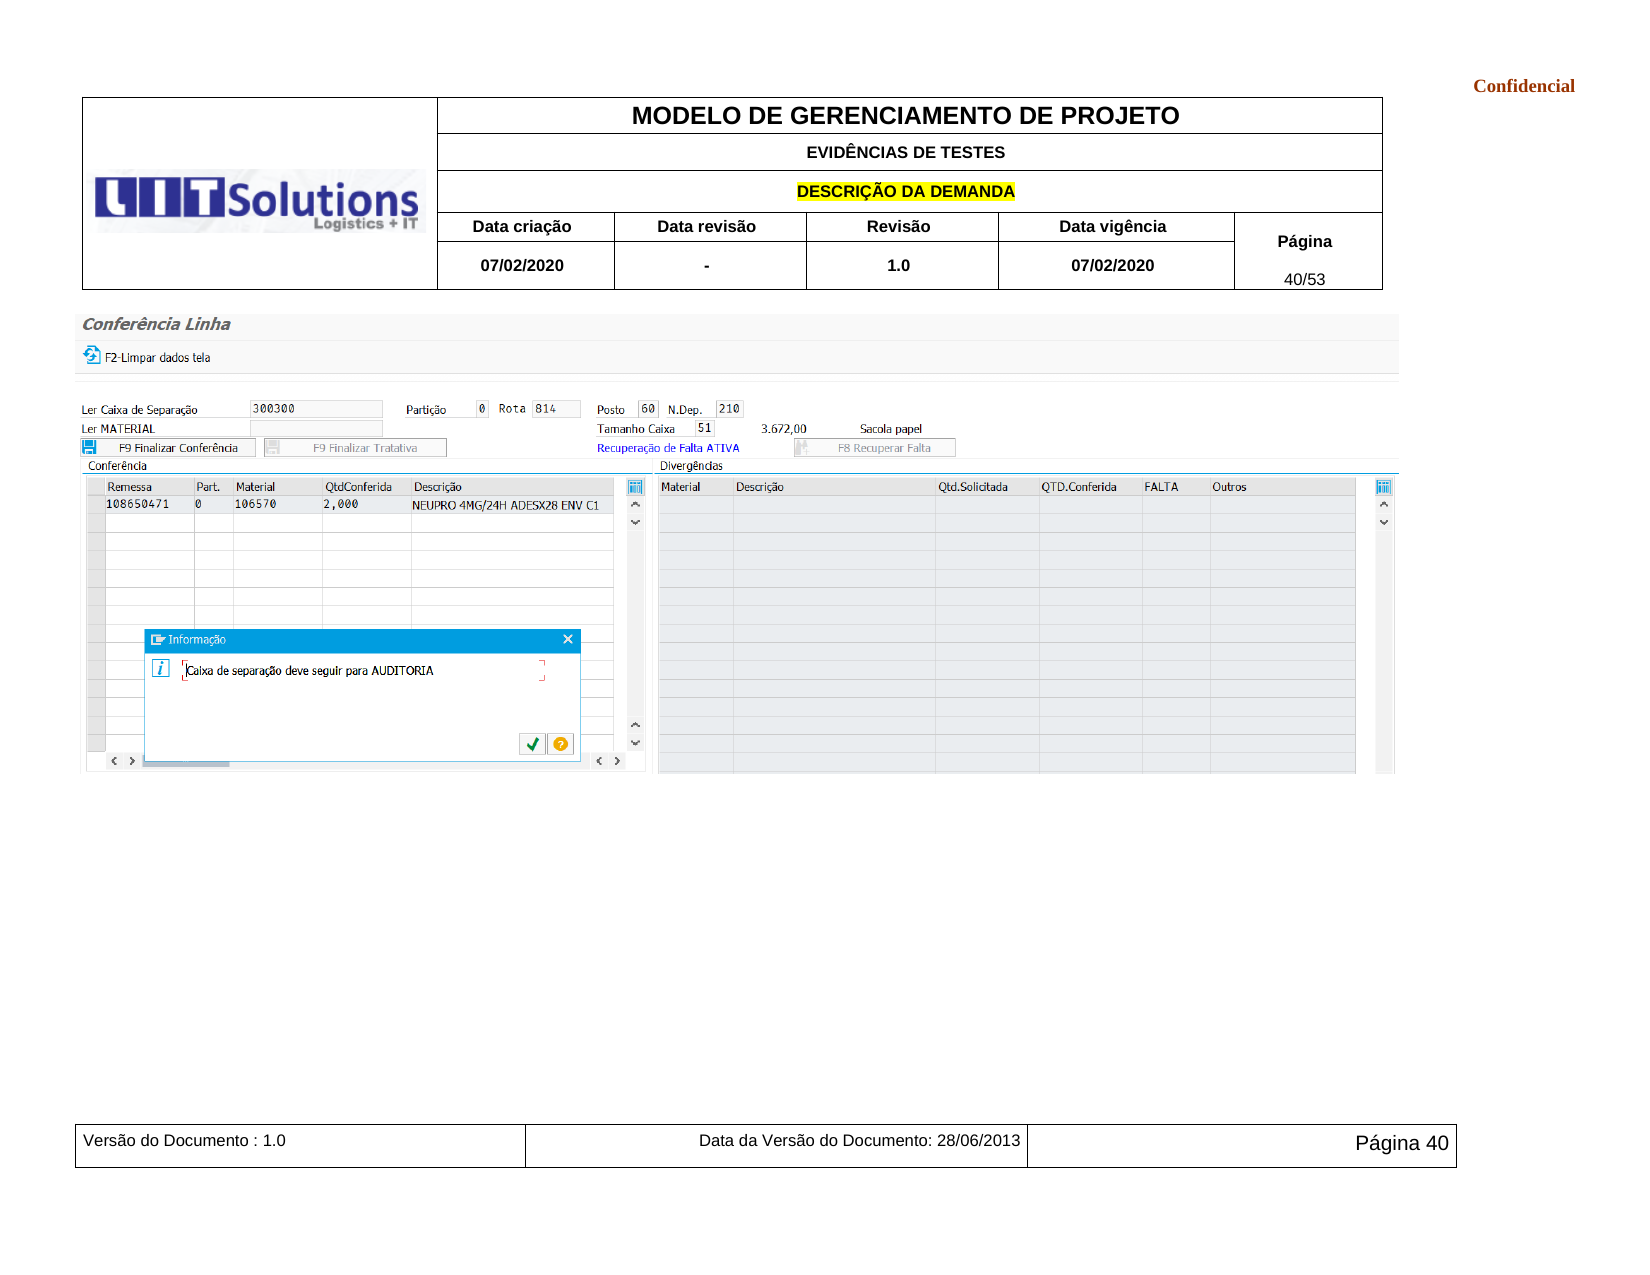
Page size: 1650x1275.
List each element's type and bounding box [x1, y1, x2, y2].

picture [75, 314, 1399, 774]
picture [86, 169, 427, 233]
